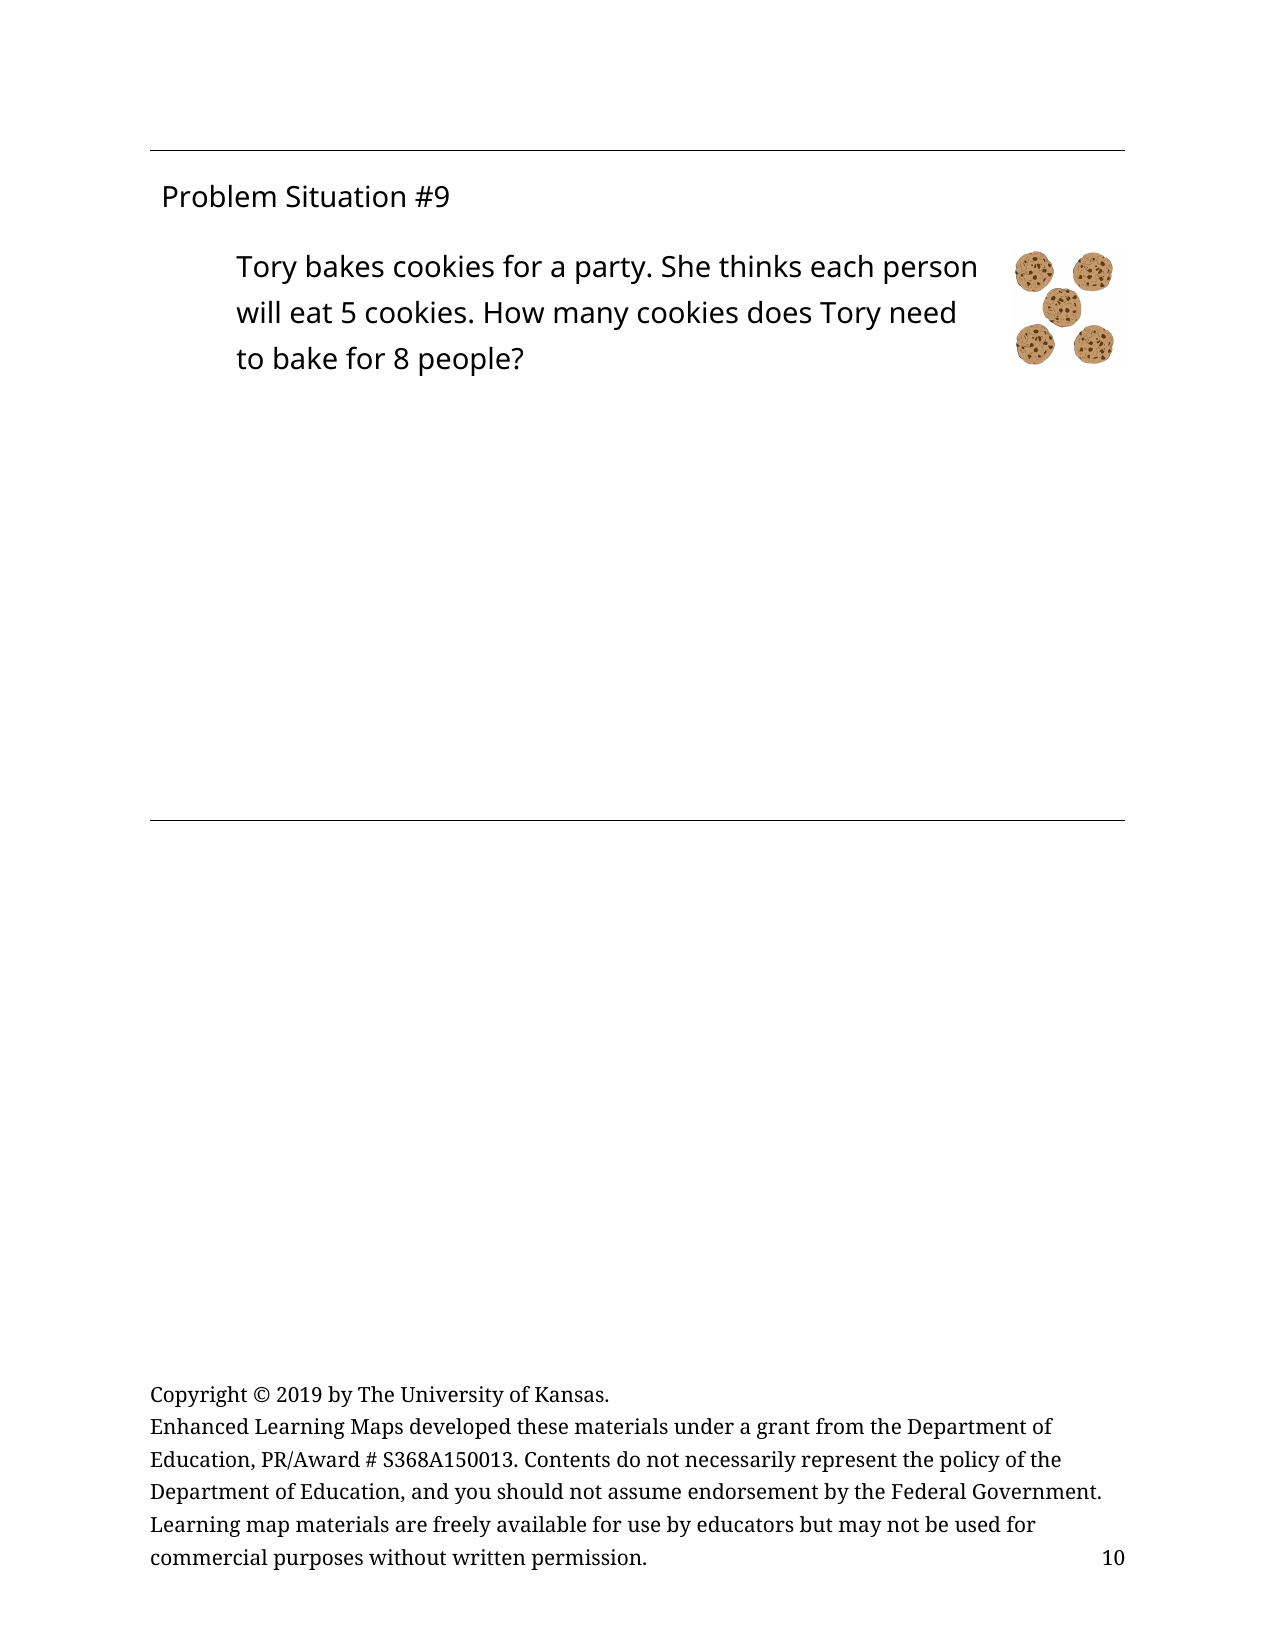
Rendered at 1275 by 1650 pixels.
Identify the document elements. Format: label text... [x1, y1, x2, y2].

picture [1010, 248, 1123, 368]
table_cell Problem Situation #9 Tory bakes cookies for a party. She thinks each person will eat 5 cookies. How many cookies does Tory need to bake for 8 people? [150, 151, 1125, 820]
